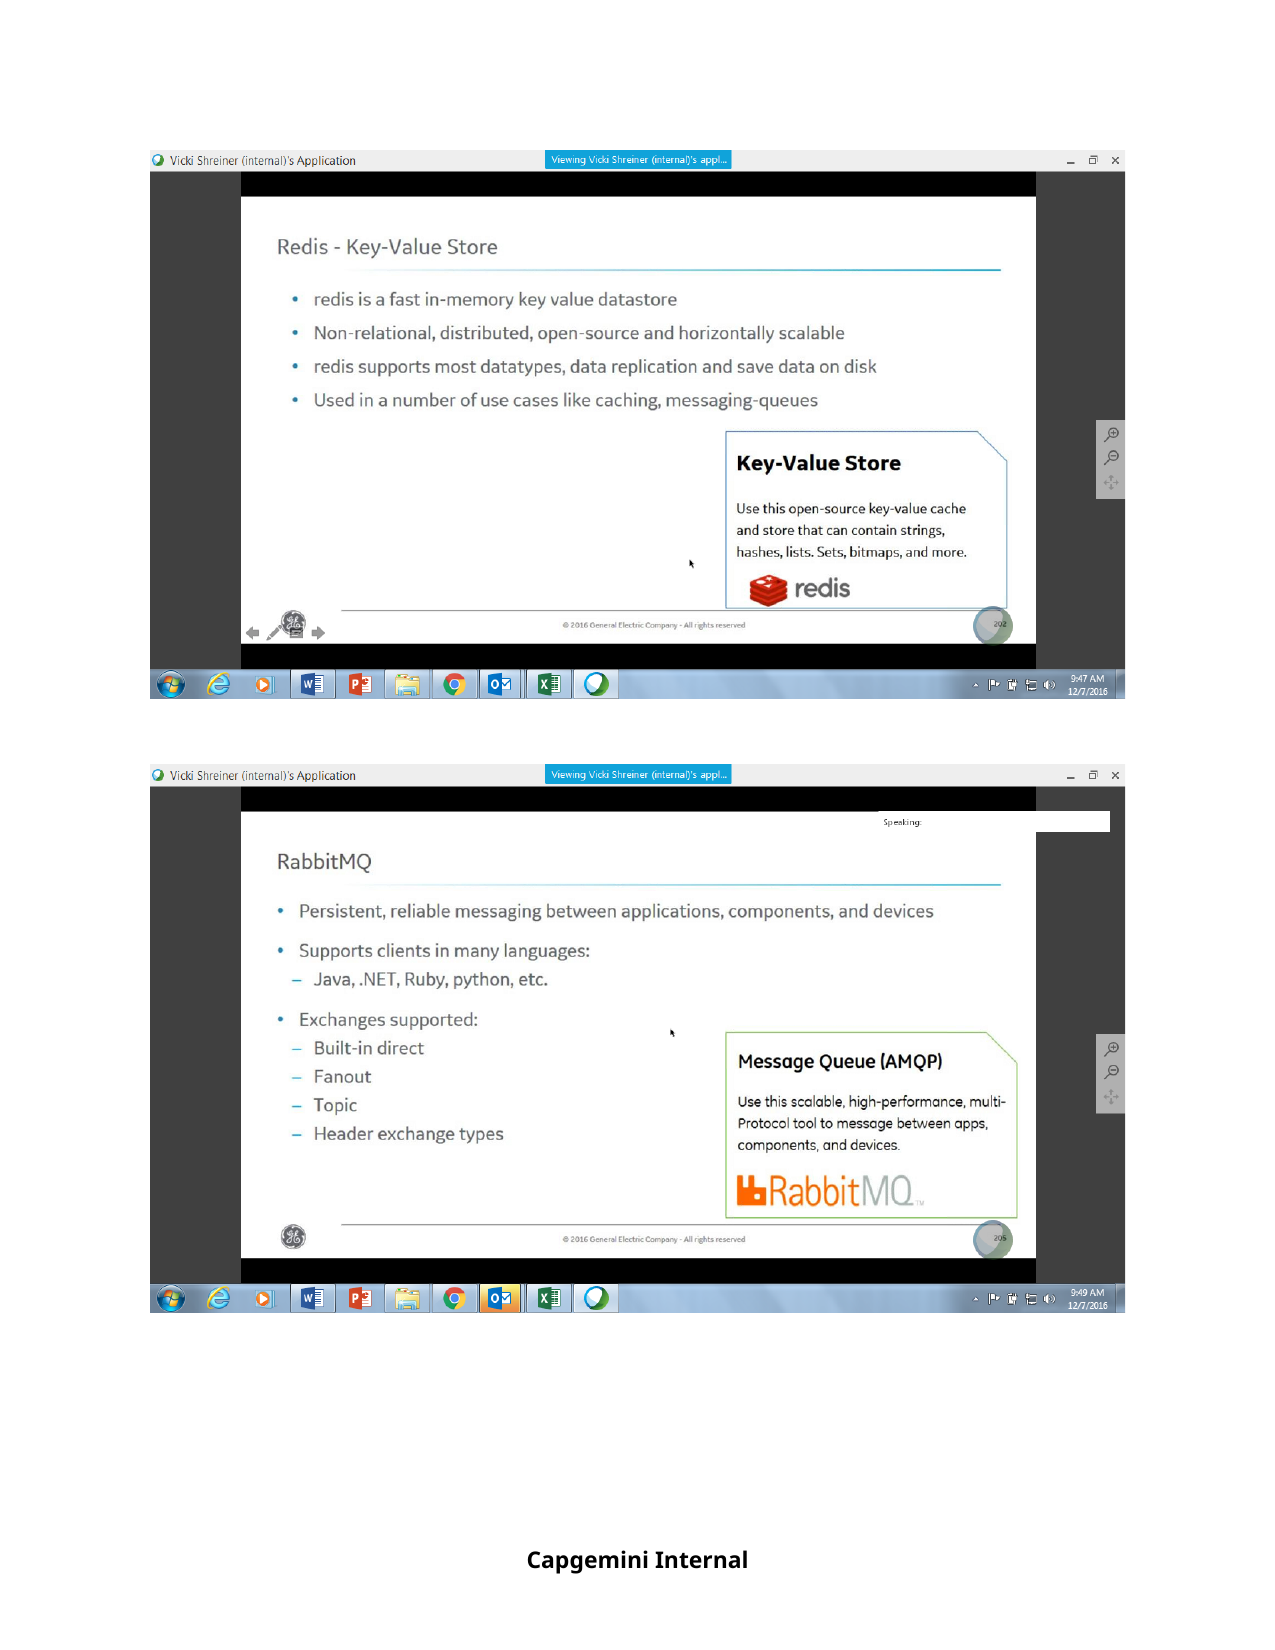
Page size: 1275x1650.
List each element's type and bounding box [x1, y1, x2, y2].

picture [150, 150, 1125, 699]
picture [150, 764, 1125, 1313]
